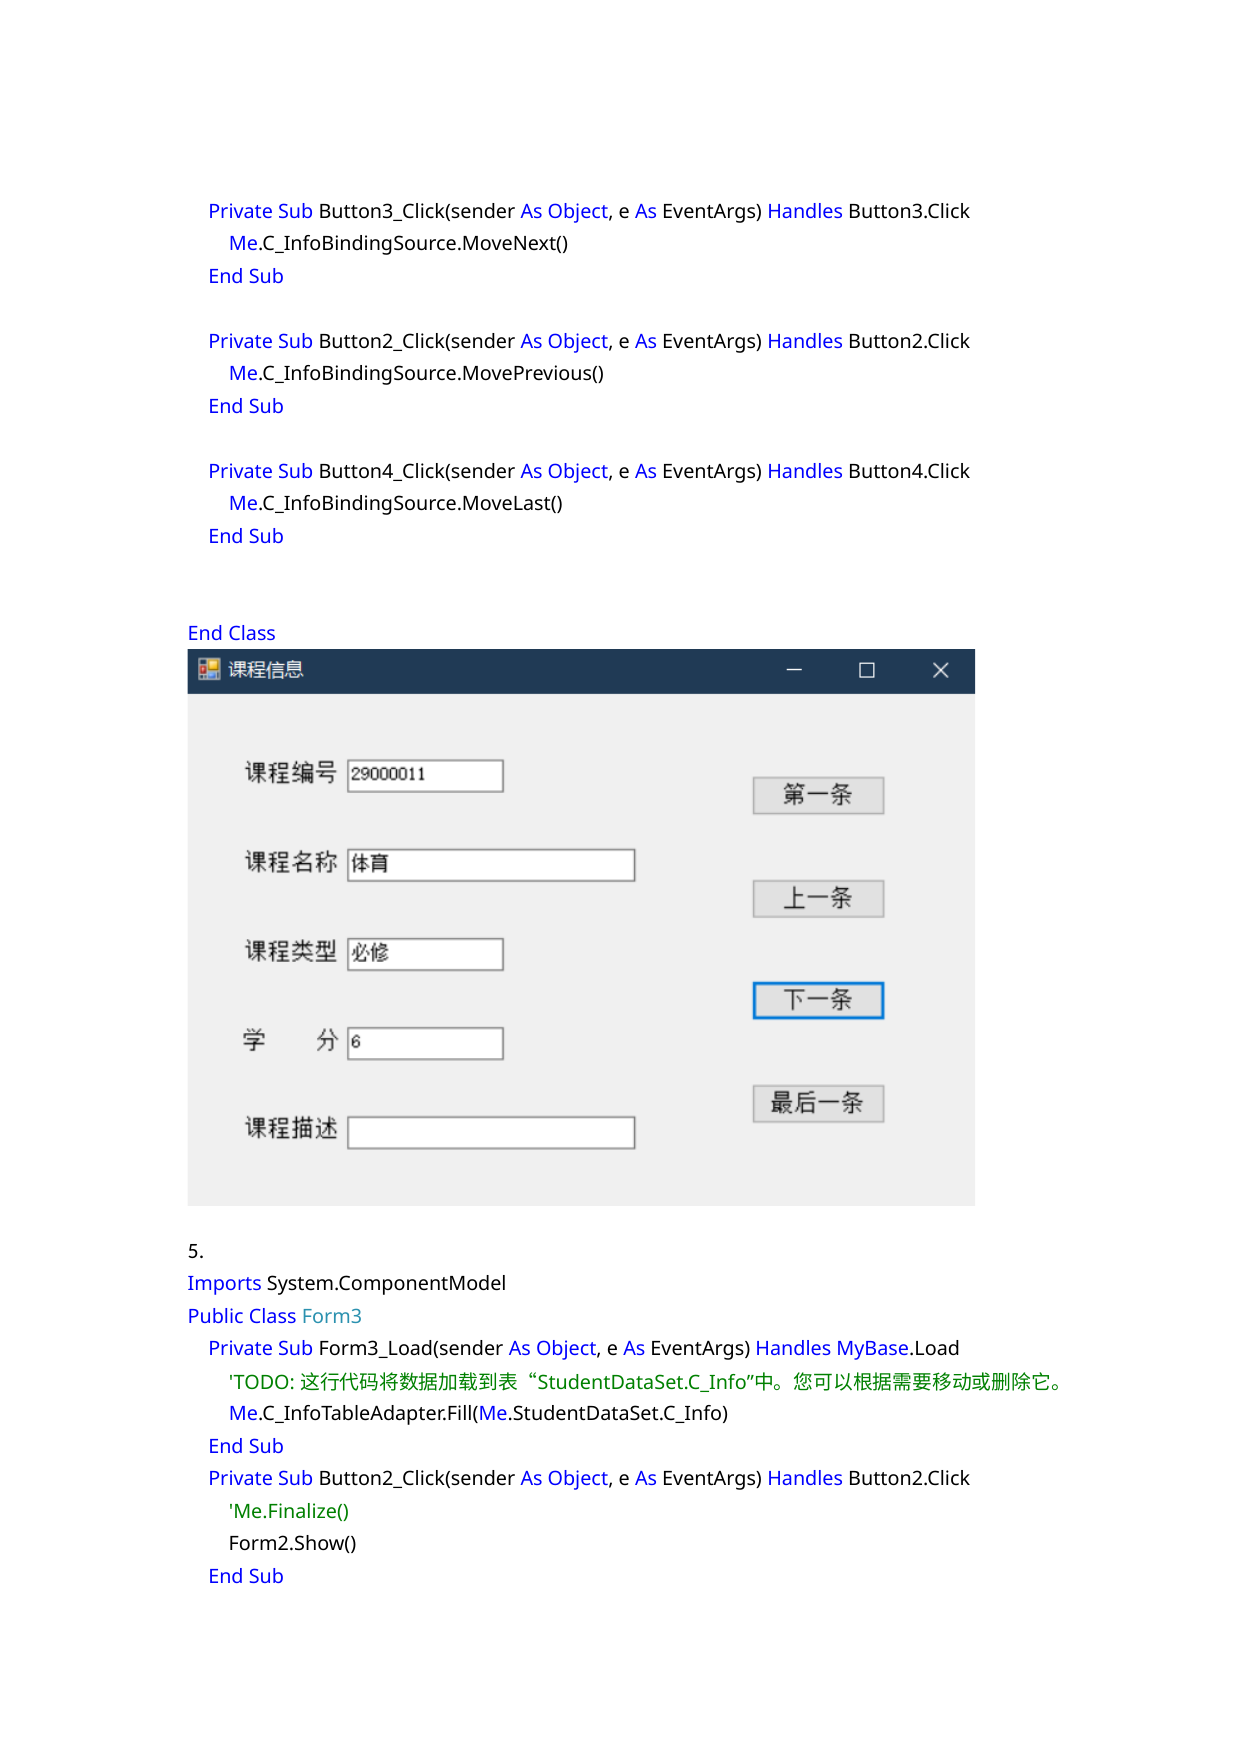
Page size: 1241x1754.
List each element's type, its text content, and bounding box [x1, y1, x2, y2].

text 'TODO: 这行代码将数据加载到表“StudentDataSet.C_Info”中。您可以根据需要移动或删除它。 [187, 1364, 1053, 1397]
text End Class [187, 617, 1053, 649]
text End Sub [187, 259, 1053, 292]
text Me.C_InfoBindingSource.MovePrevious() [187, 357, 1053, 389]
text 5. [187, 1234, 1053, 1267]
text End Sub [187, 519, 1053, 552]
text End Sub [187, 1429, 1053, 1462]
text Private Sub Button3_Click(sender As Object, e As EventArgs) Handles Button3.Click [187, 194, 1053, 227]
text Me.C_InfoBindingSource.MoveLast() [187, 487, 1053, 519]
text Me.C_InfoBindingSource.MoveNext() [187, 227, 1053, 259]
text Imports System.ComponentModel [187, 1267, 1053, 1299]
text Private Sub Button2_Click(sender As Object, e As EventArgs) Handles Button2.Click [187, 324, 1053, 357]
text Me.C_InfoTableAdapter.Fill(Me.StudentDataSet.C_Info) [187, 1397, 1053, 1429]
text Public Class Form3 [187, 1299, 1053, 1332]
text Form2.Show() [187, 1527, 1053, 1559]
text 'Me.Finalize() [187, 1494, 1053, 1527]
text Private Sub Form3_Load(sender As Object, e As EventArgs) Handles MyBase.Load [187, 1332, 1053, 1364]
text Private Sub Button2_Click(sender As Object, e As EventArgs) Handles Button2.Click [187, 1462, 1053, 1494]
picture [187, 649, 976, 1206]
text End Sub [187, 389, 1053, 422]
text End Sub [187, 1559, 1053, 1592]
text Private Sub Button4_Click(sender As Object, e As EventArgs) Handles Button4.Click [187, 454, 1053, 487]
